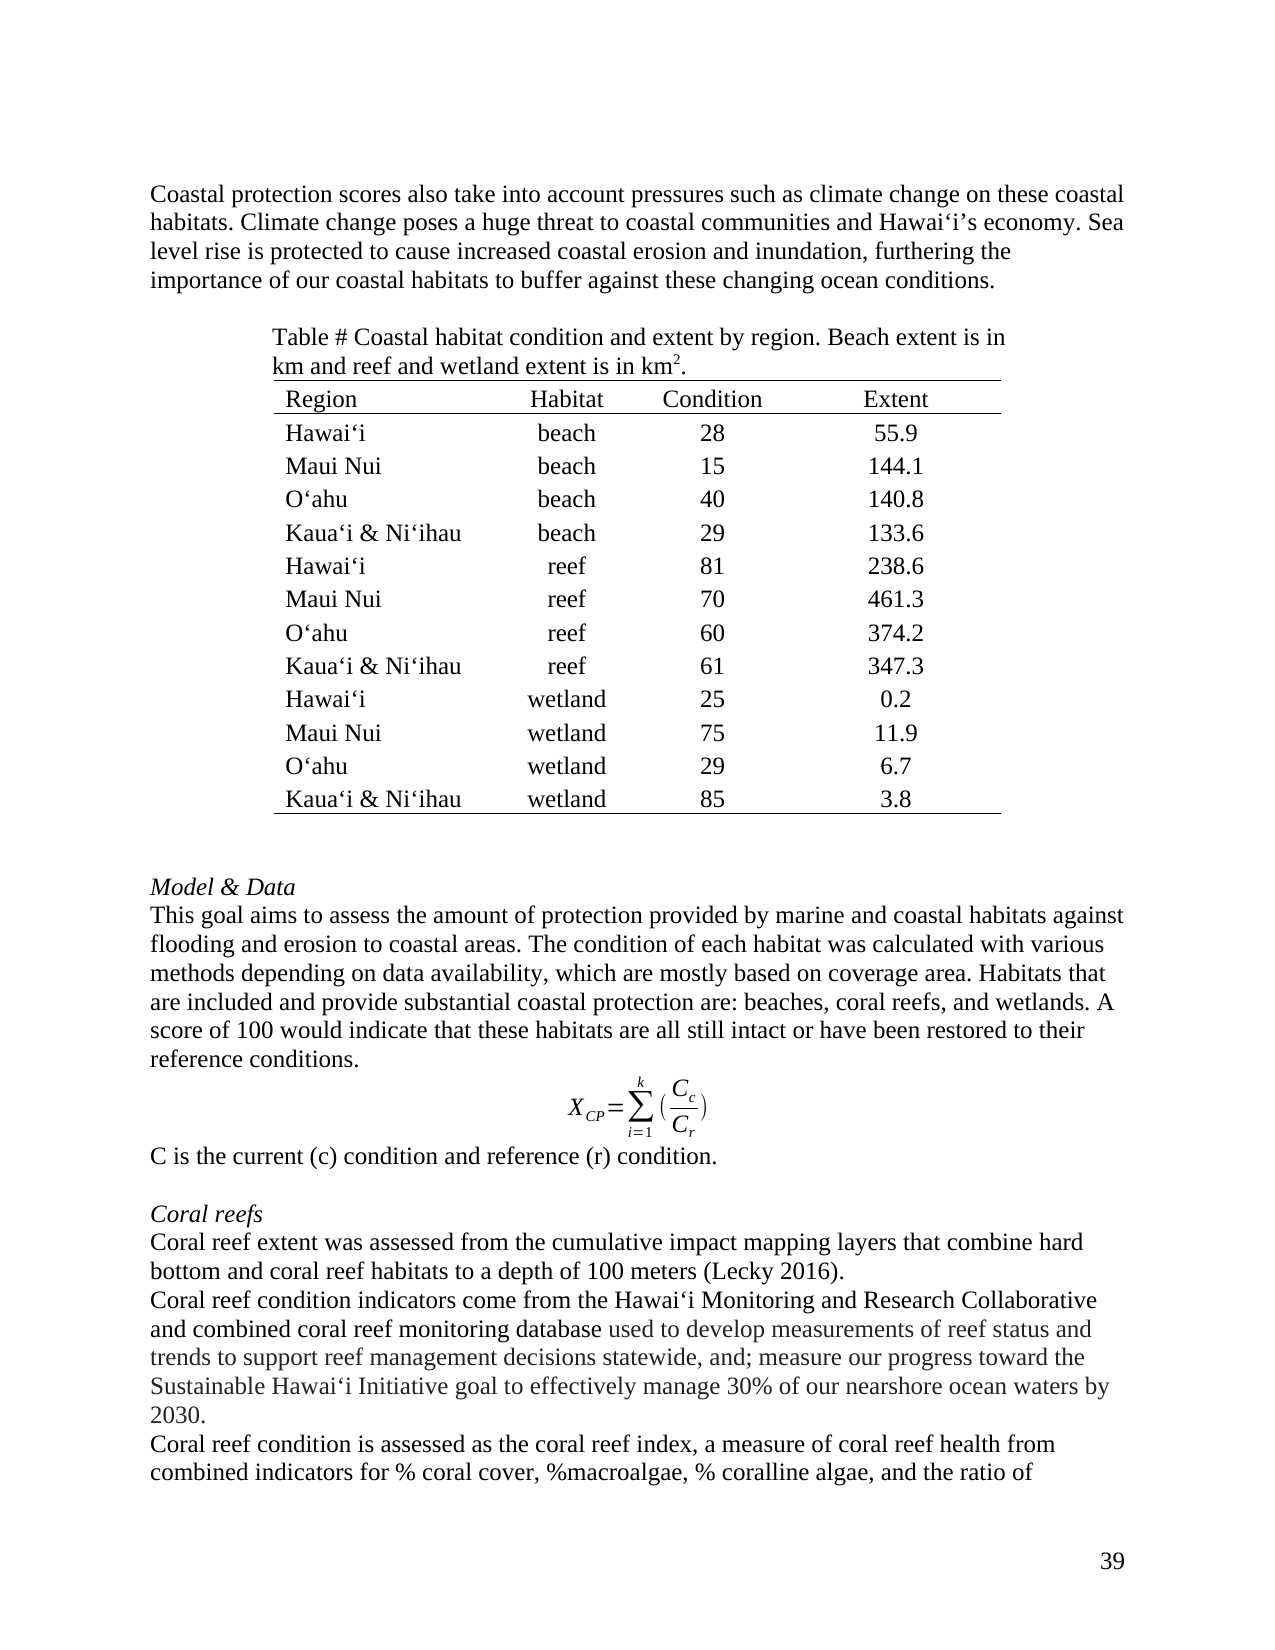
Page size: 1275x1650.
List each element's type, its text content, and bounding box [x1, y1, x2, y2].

table_header Habitat [499, 381, 634, 413]
table_cell wetland [499, 680, 634, 713]
text C is the current (c) condition and reference (r) condition. [150, 1141, 1125, 1170]
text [150, 1429, 1125, 1486]
text Coral reefs [150, 1199, 1125, 1227]
table_cell beach [499, 480, 634, 513]
table_cell 374.2 [791, 613, 1001, 647]
table_cell 29 [634, 747, 791, 780]
table_cell 15 [634, 447, 791, 480]
table_cell 144.1 [791, 447, 1001, 480]
table_cell 133.6 [791, 513, 1001, 547]
table_cell 75 [634, 713, 791, 747]
table_cell Oʻahu [274, 613, 499, 647]
table_cell 28 [634, 414, 791, 447]
table_cell 6.7 [791, 747, 1001, 780]
table_cell Oʻahu [274, 747, 499, 780]
table_cell 81 [634, 547, 791, 580]
text Coral reef condition indicators come from the Hawaiʻi Monitoring and Research Collaborative and combined coral reef monitoring database used to develop measurements of reef status and trends to support reef management decisions statewide, and; measure our progress toward the Sustainable Hawaiʻi Initiative goal to effectively manage 30% of our nearshore ocean waters by 2030. [150, 1285, 1125, 1429]
table_cell 25 [634, 680, 791, 713]
table_cell 60 [634, 613, 791, 647]
text Coastal protection scores also take into account pressures such as climate change on these coastal habitats. Climate change poses a huge threat to coastal communities and Hawaiʻi’s economy. Sea level rise is protected to cause increased coastal erosion and inundation, furthering the importance of our coastal habitats to buffer against these changing ocean conditions. [150, 179, 1125, 294]
table_cell 461.3 [791, 580, 1001, 613]
table_cell Hawaiʻi [274, 547, 499, 580]
table_header Condition [634, 381, 791, 413]
table_cell Hawaiʻi [274, 680, 499, 713]
text Model & Data [150, 872, 1125, 901]
table_cell Kauaʻi & Niʻihau [274, 780, 499, 813]
table_cell Kauaʻi & Niʻihau [274, 647, 499, 680]
table_cell Hawaiʻi [274, 414, 499, 447]
table_cell reef [499, 580, 634, 613]
table_cell Kauaʻi & Niʻihau [274, 513, 499, 547]
text Coral reef extent was assessed from the cumulative impact mapping layers that combine hard bottom and coral reef habitats to a depth of 100 meters (Lecky 2016). [150, 1227, 1125, 1285]
table_cell Maui Nui [274, 580, 499, 613]
text This goal aims to assess the amount of protection provided by marine and coastal habitats against flooding and erosion to coastal areas. The condition of each habitat was calculated with various methods depending on data availability, which are mostly based on coverage area. Habitats that are included and provide substantial coastal protection are: beaches, coral reefs, and wetlands. A score of 100 would indicate that these habitats are all still intact or have been restored to their reference conditions. [150, 901, 1125, 1073]
table_cell wetland [499, 747, 634, 780]
text Table # Coastal habitat condition and extent by region. Beach extent is in km and reef and wetland extent is in km2. [272, 322, 1041, 380]
table_cell reef [499, 547, 634, 580]
table_cell 3.8 [791, 780, 1001, 813]
table_cell 11.9 [791, 713, 1001, 747]
table_cell wetland [499, 713, 634, 747]
table_cell Maui Nui [274, 447, 499, 480]
table_cell 0.2 [791, 680, 1001, 713]
table_cell 238.6 [791, 547, 1001, 580]
table_header Region [274, 381, 499, 413]
table_cell 85 [634, 780, 791, 813]
table_header Extent [791, 381, 1001, 413]
table_cell 29 [634, 513, 791, 547]
table_cell 347.3 [791, 647, 1001, 680]
table_cell beach [499, 414, 634, 447]
table_cell 70 [634, 580, 791, 613]
table_cell wetland [499, 780, 634, 813]
table_cell 140.8 [791, 480, 1001, 513]
table_cell Maui Nui [274, 713, 499, 747]
table_cell 55.9 [791, 414, 1001, 447]
table_cell beach [499, 447, 634, 480]
table_cell Oʻahu [274, 480, 499, 513]
table_cell beach [499, 513, 634, 547]
table_cell reef [499, 613, 634, 647]
table_cell 40 [634, 480, 791, 513]
table_cell 61 [634, 647, 791, 680]
table_cell reef [499, 647, 634, 680]
